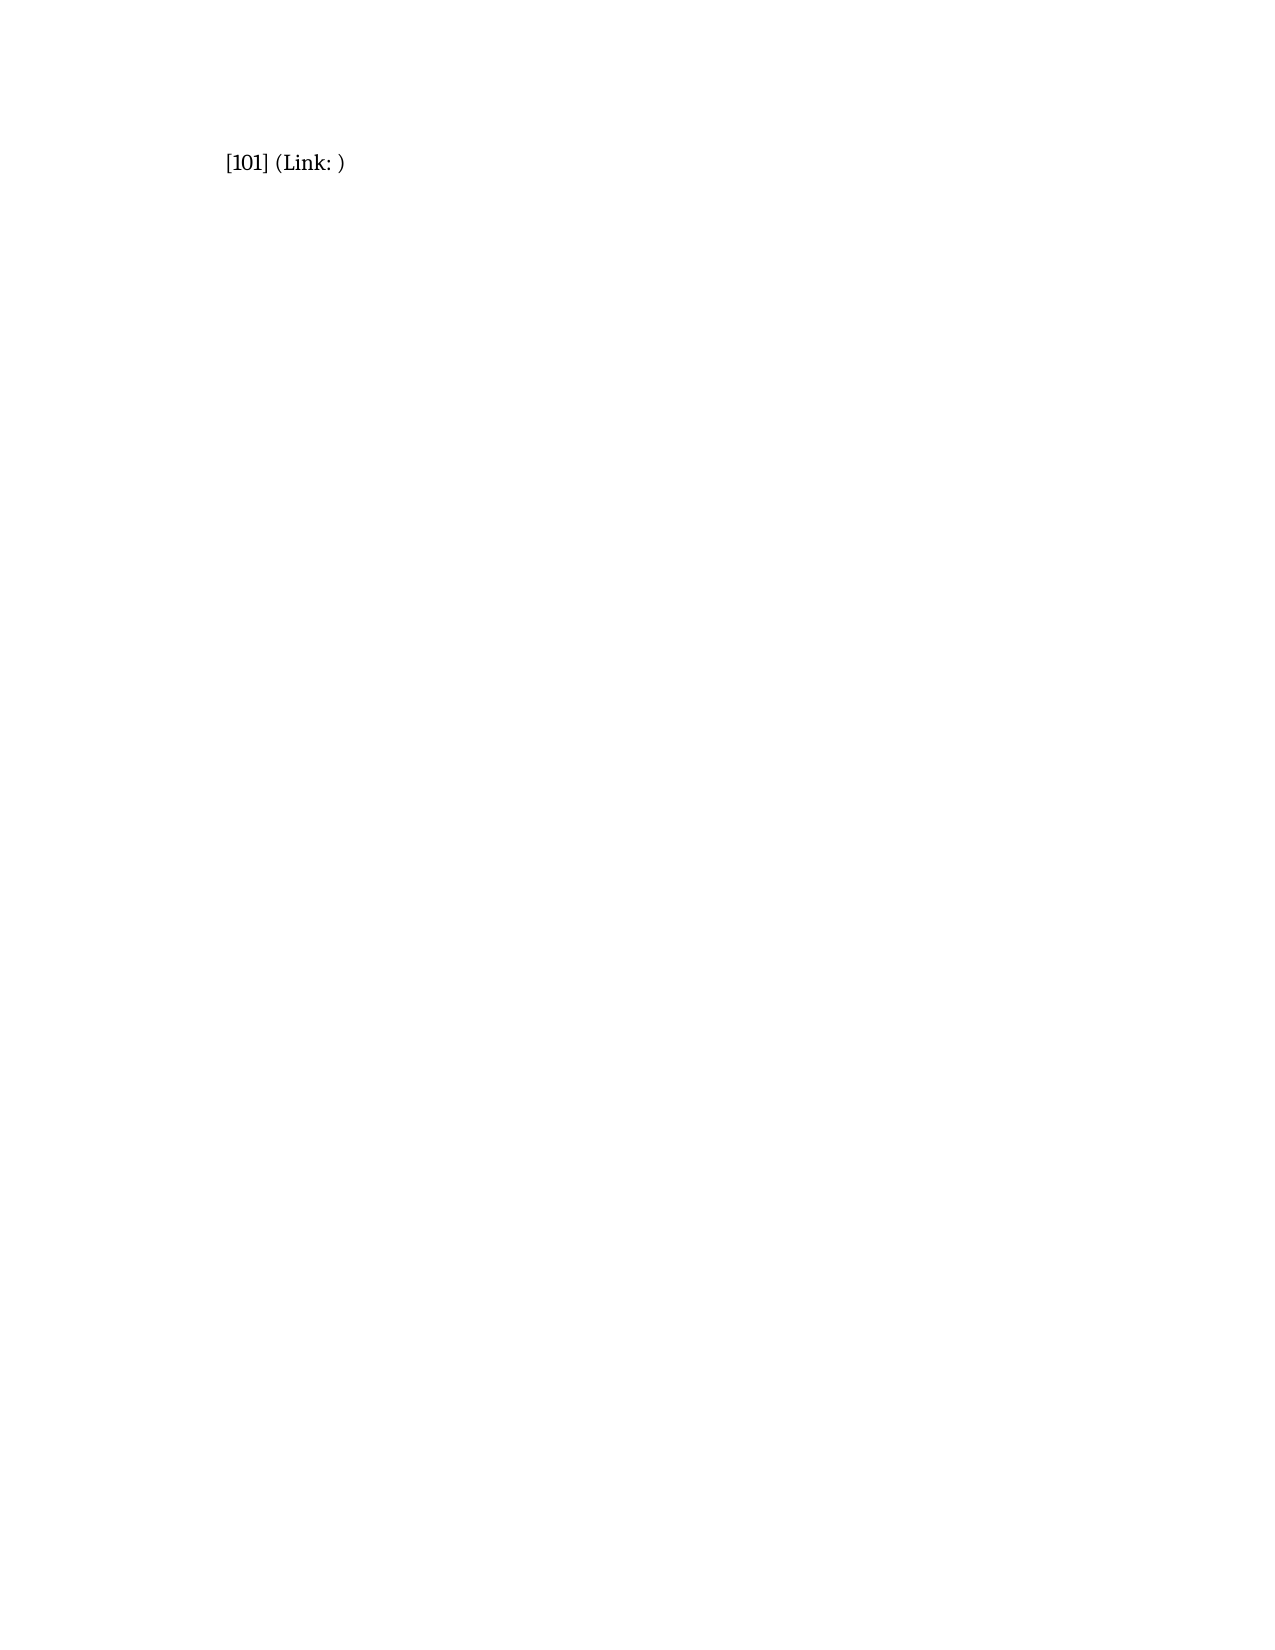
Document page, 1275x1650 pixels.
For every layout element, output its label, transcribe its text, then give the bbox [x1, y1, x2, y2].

text [101] (Link: ) [187, 150, 1087, 176]
